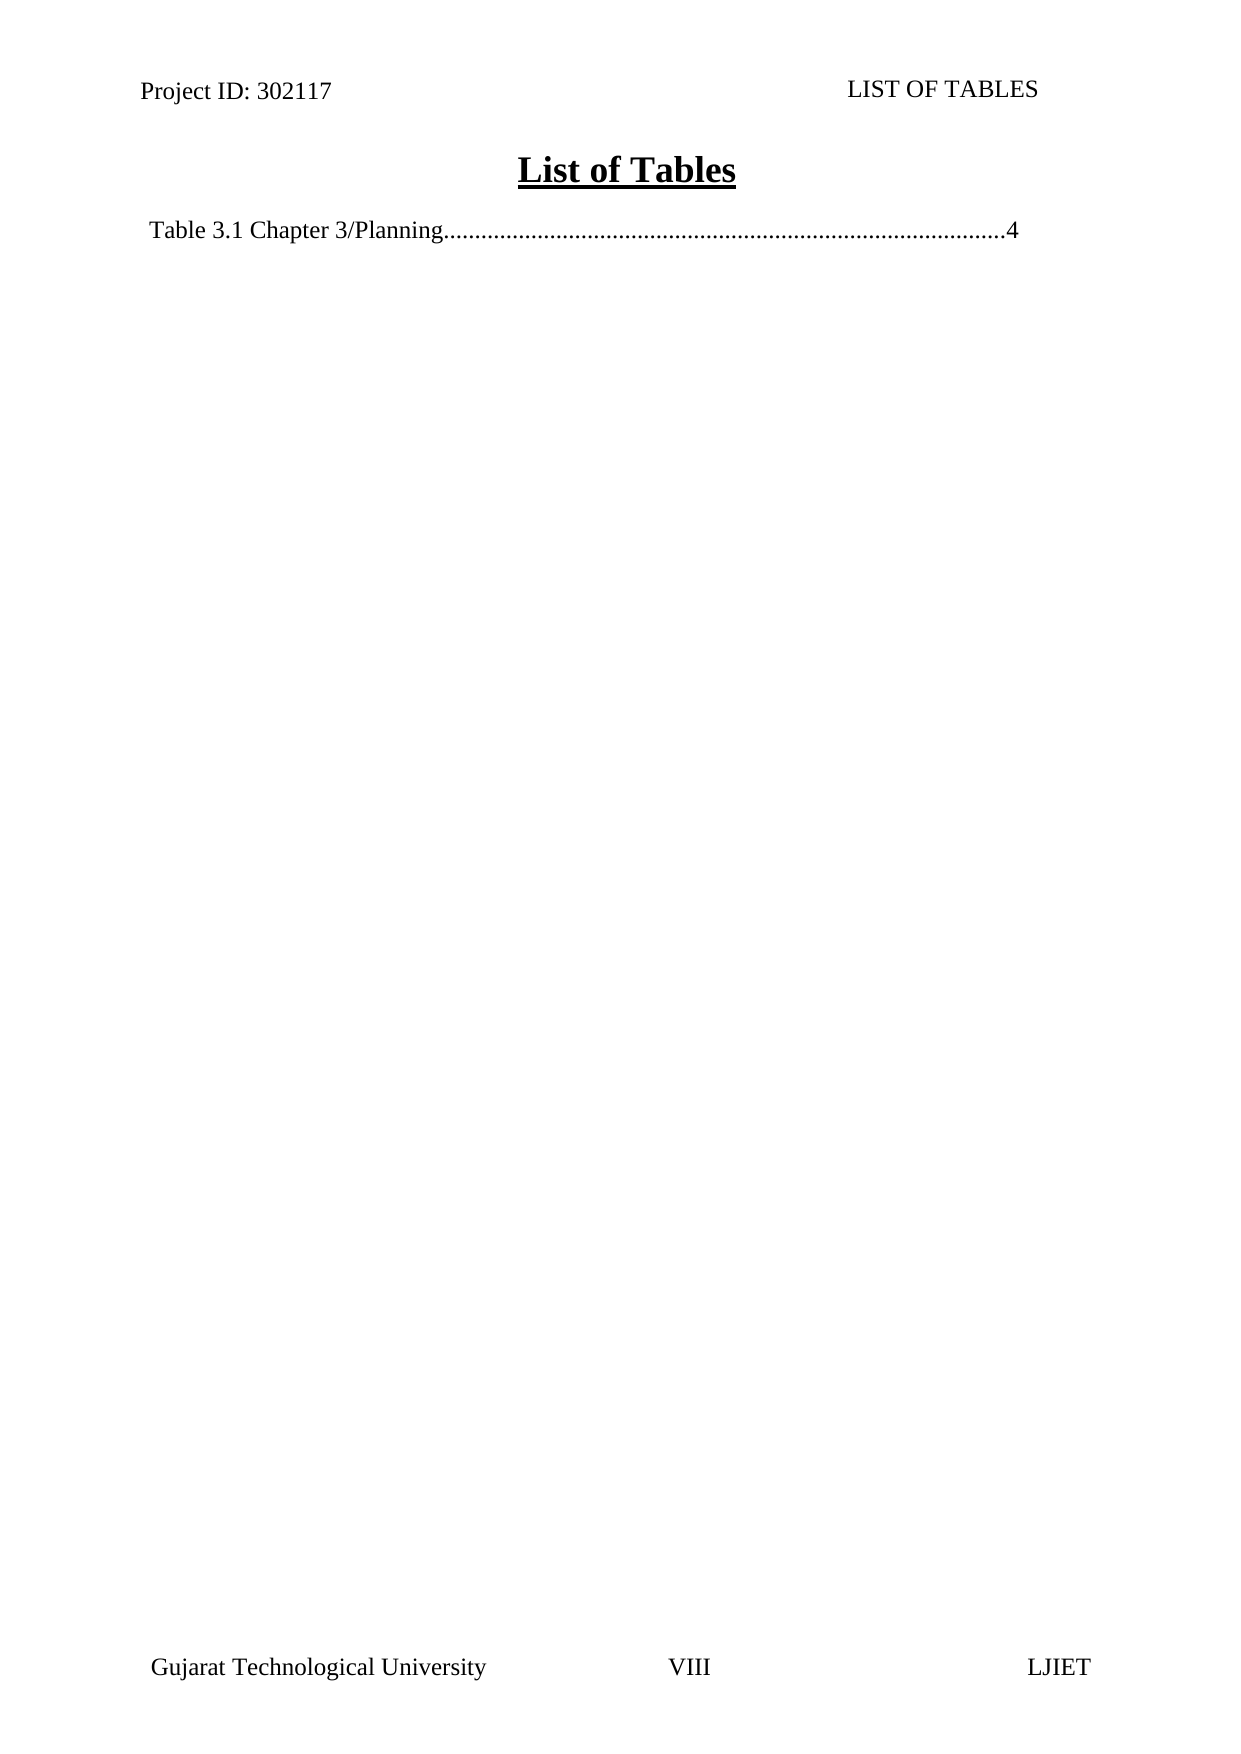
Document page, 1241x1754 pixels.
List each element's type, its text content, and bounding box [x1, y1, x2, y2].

subtitle List of Tables [290, 148, 964, 191]
text Table 3.1 Chapter 3/Planning. 4 [149, 215, 1182, 244]
